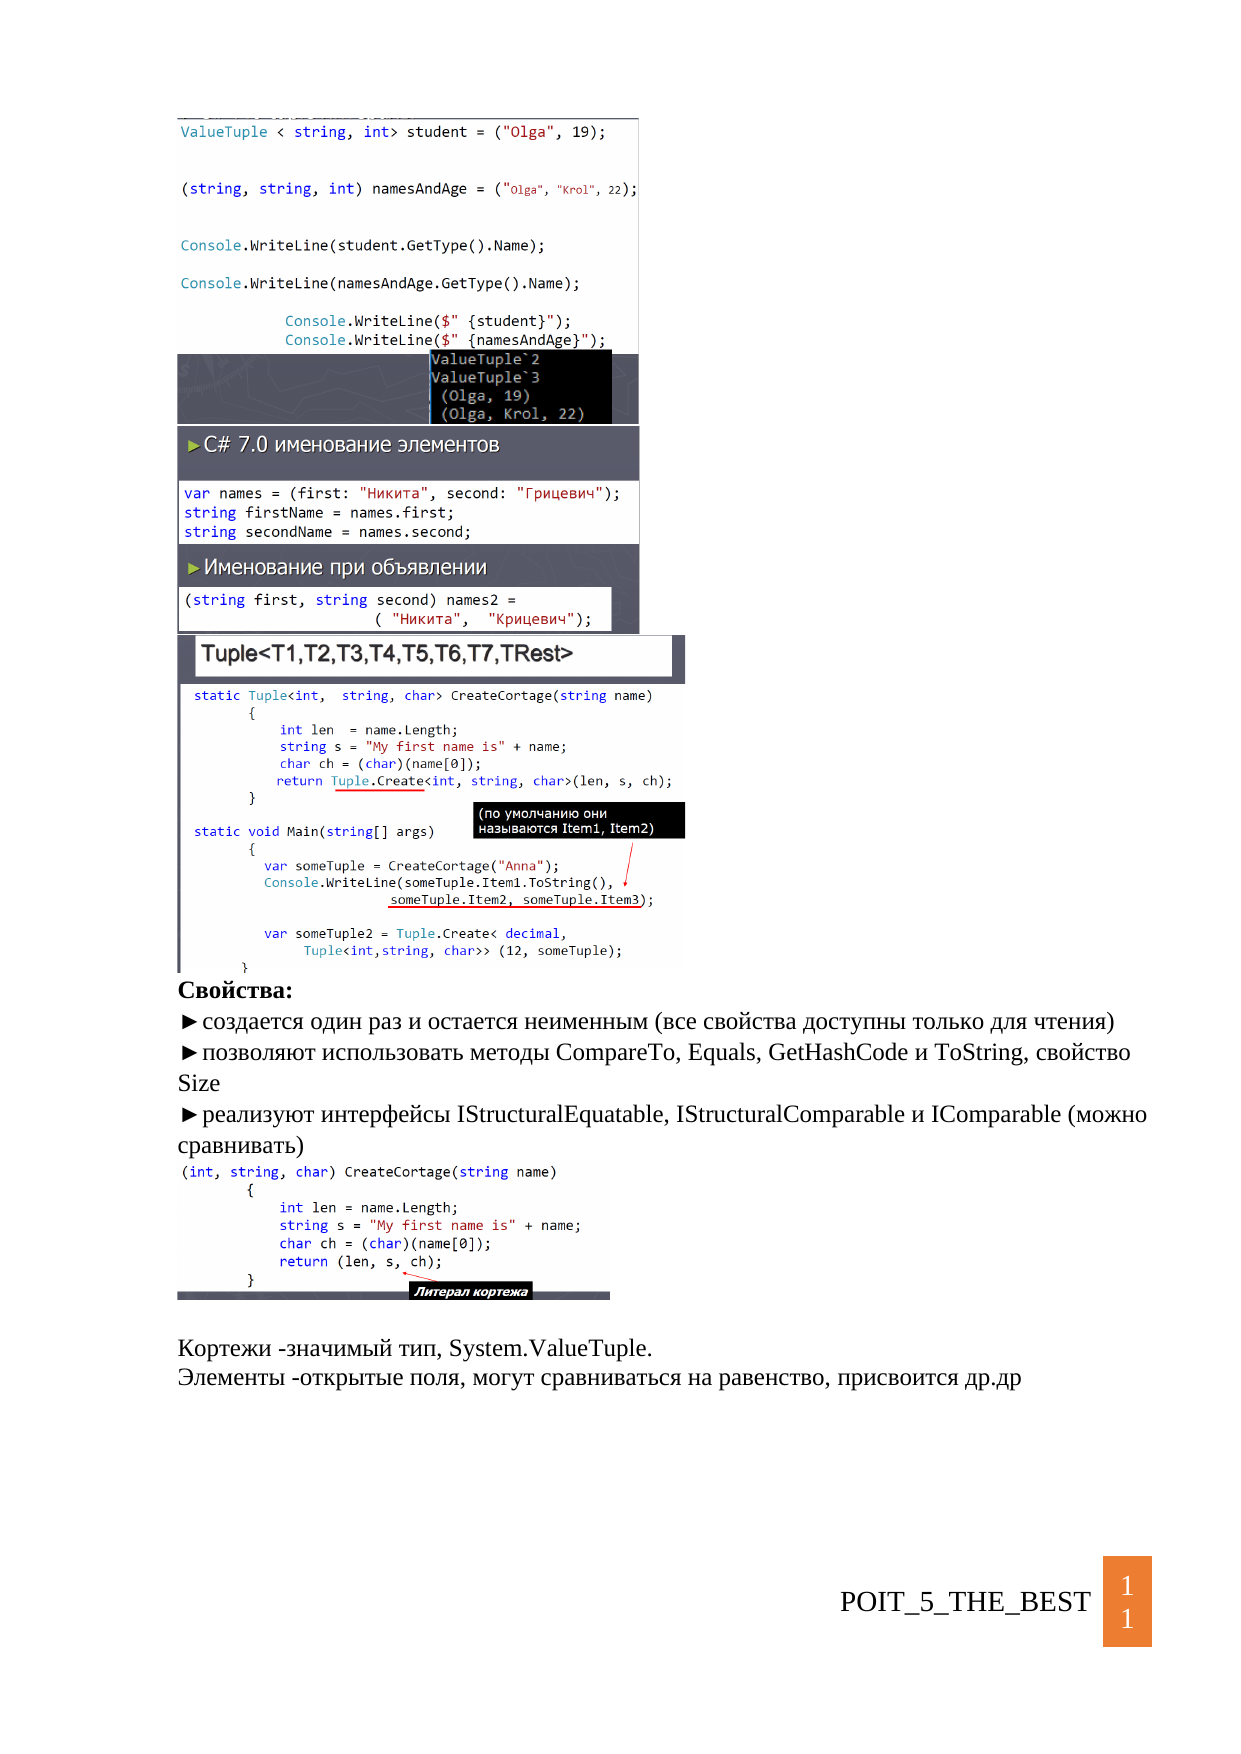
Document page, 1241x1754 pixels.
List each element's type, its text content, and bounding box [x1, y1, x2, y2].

picture [177, 118, 639, 424]
picture [177, 426, 640, 634]
text Кортежи -значимый тип, System.ValueTuple. [177, 1333, 1152, 1362]
text Свойства: ►создается один раз и остается неименным (все свойства доступны только для чтения) ►позволяют использовать методы CompareTo, Equals, GetHashCode и ToString, свойство Size ►реализуют интерфейсы IStructuralEquatable, IStructuralComparable и IComparable (можно сравнивать) [177, 975, 1152, 1300]
picture [177, 1161, 610, 1300]
picture [177, 635, 686, 973]
text Элементы -открытые поля, могут сравниваться на равенство, присвоится др.др [177, 1362, 1152, 1391]
